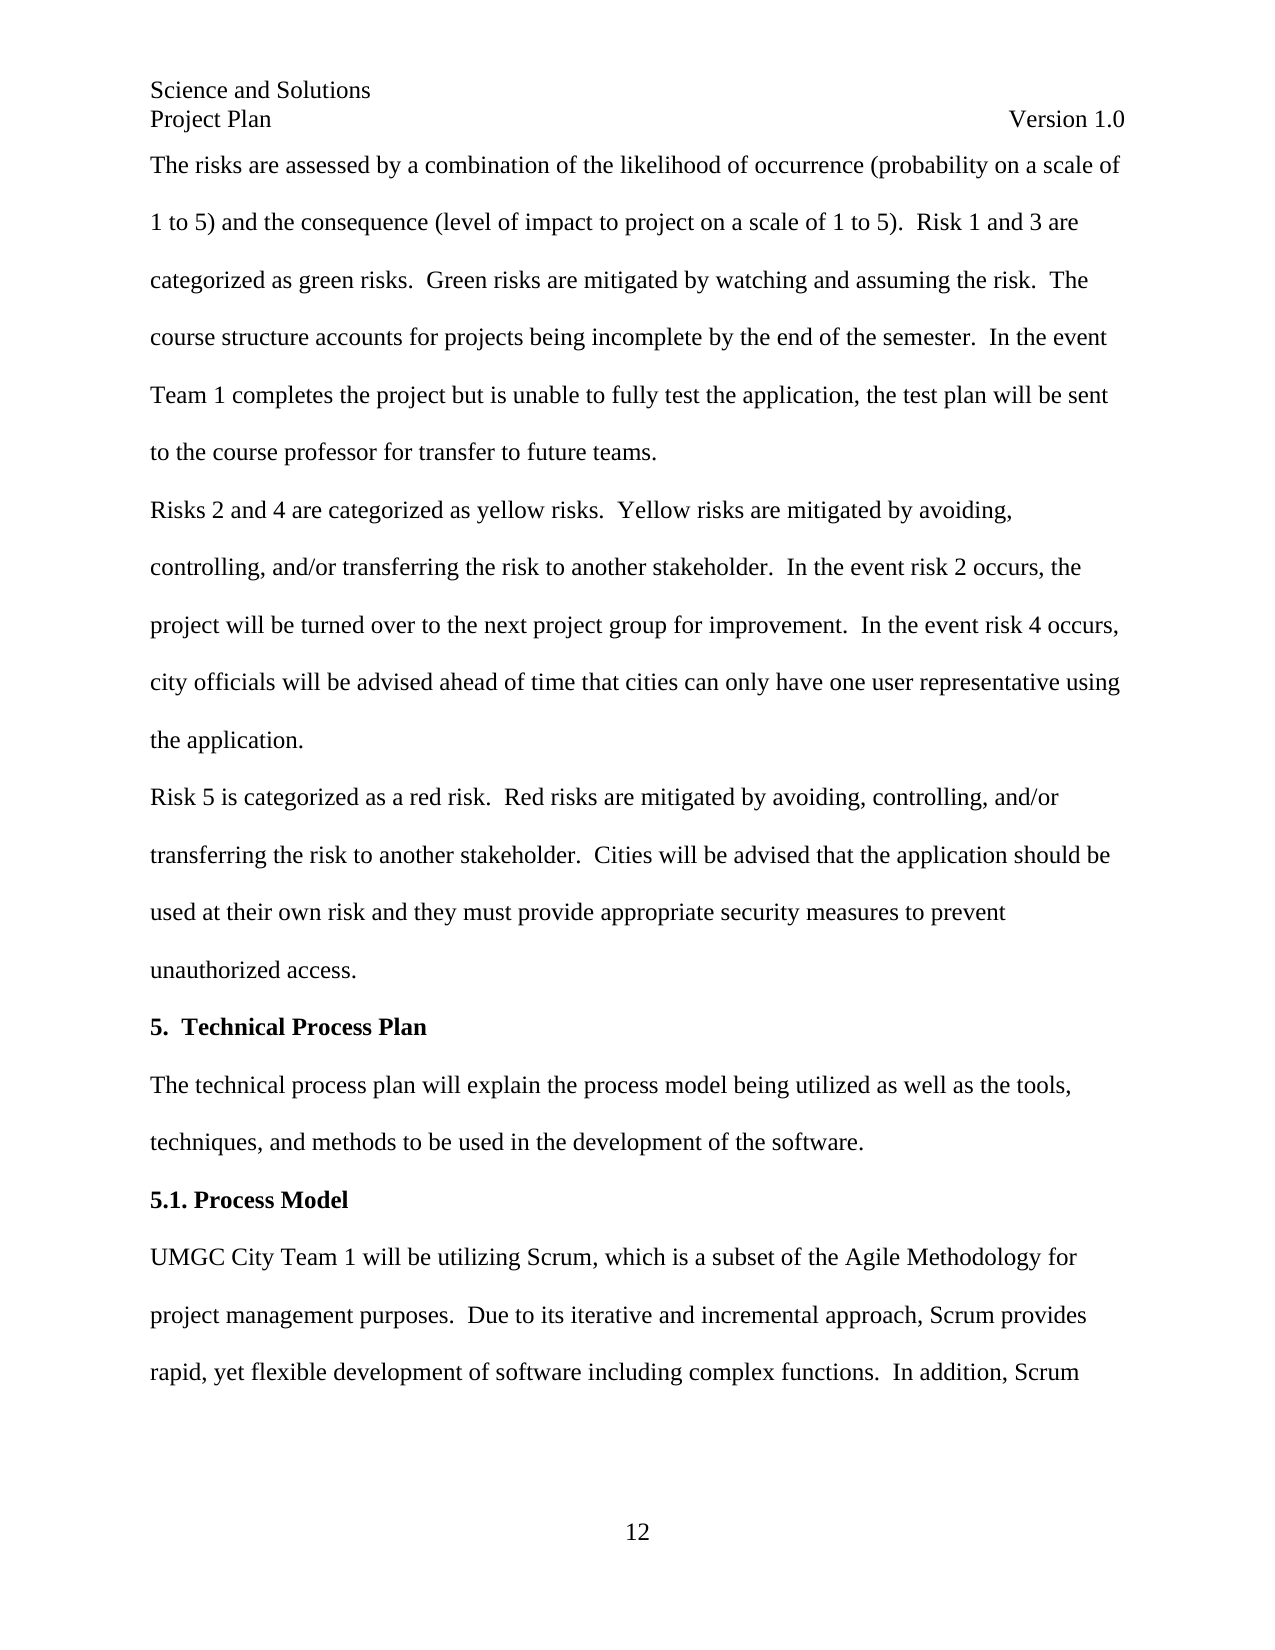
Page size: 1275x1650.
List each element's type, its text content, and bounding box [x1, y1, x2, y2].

text Risk 5 is categorized as a red risk. Red risks are mitigated by avoiding, controlling, and/or transferring the risk to another stakeholder. Cities will be advised that the application should be used at their own risk and they must provide appropriate security measures to prevent unauthorized access. [150, 782, 1125, 984]
subtitle Technical Process Plan [150, 1012, 1125, 1041]
text Risks 2 and 4 are categorized as yellow risks. Yellow risks are mitigated by avoiding, controlling, and/or transferring the risk to another stakeholder. In the event risk 2 occurs, the project will be turned over to the next project group for improvement. In the event risk 4 occurs, city officials will be advised ahead of time that cities can only have one user representative using the application. [150, 495, 1125, 754]
text The technical process plan will explain the process model being utilized as well as the tools, techniques, and methods to be used in the development of the software. [150, 1070, 1125, 1156]
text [150, 1242, 1125, 1386]
text The risks are assessed by a combination of the likelihood of occurrence (probability on a scale of 1 to 5) and the consequence (level of impact to project on a scale of 1 to 5). Risk 1 and 3 are categorized as green risks. Green risks are mitigated by watching and assuming the risk. The course structure accounts for projects being incomplete by the end of the semester. In the event Team 1 completes the project but is unable to fully test the application, the test plan will be sent to the course professor for transfer to future teams. [150, 150, 1125, 466]
subtitle Process Model [150, 1185, 1125, 1214]
